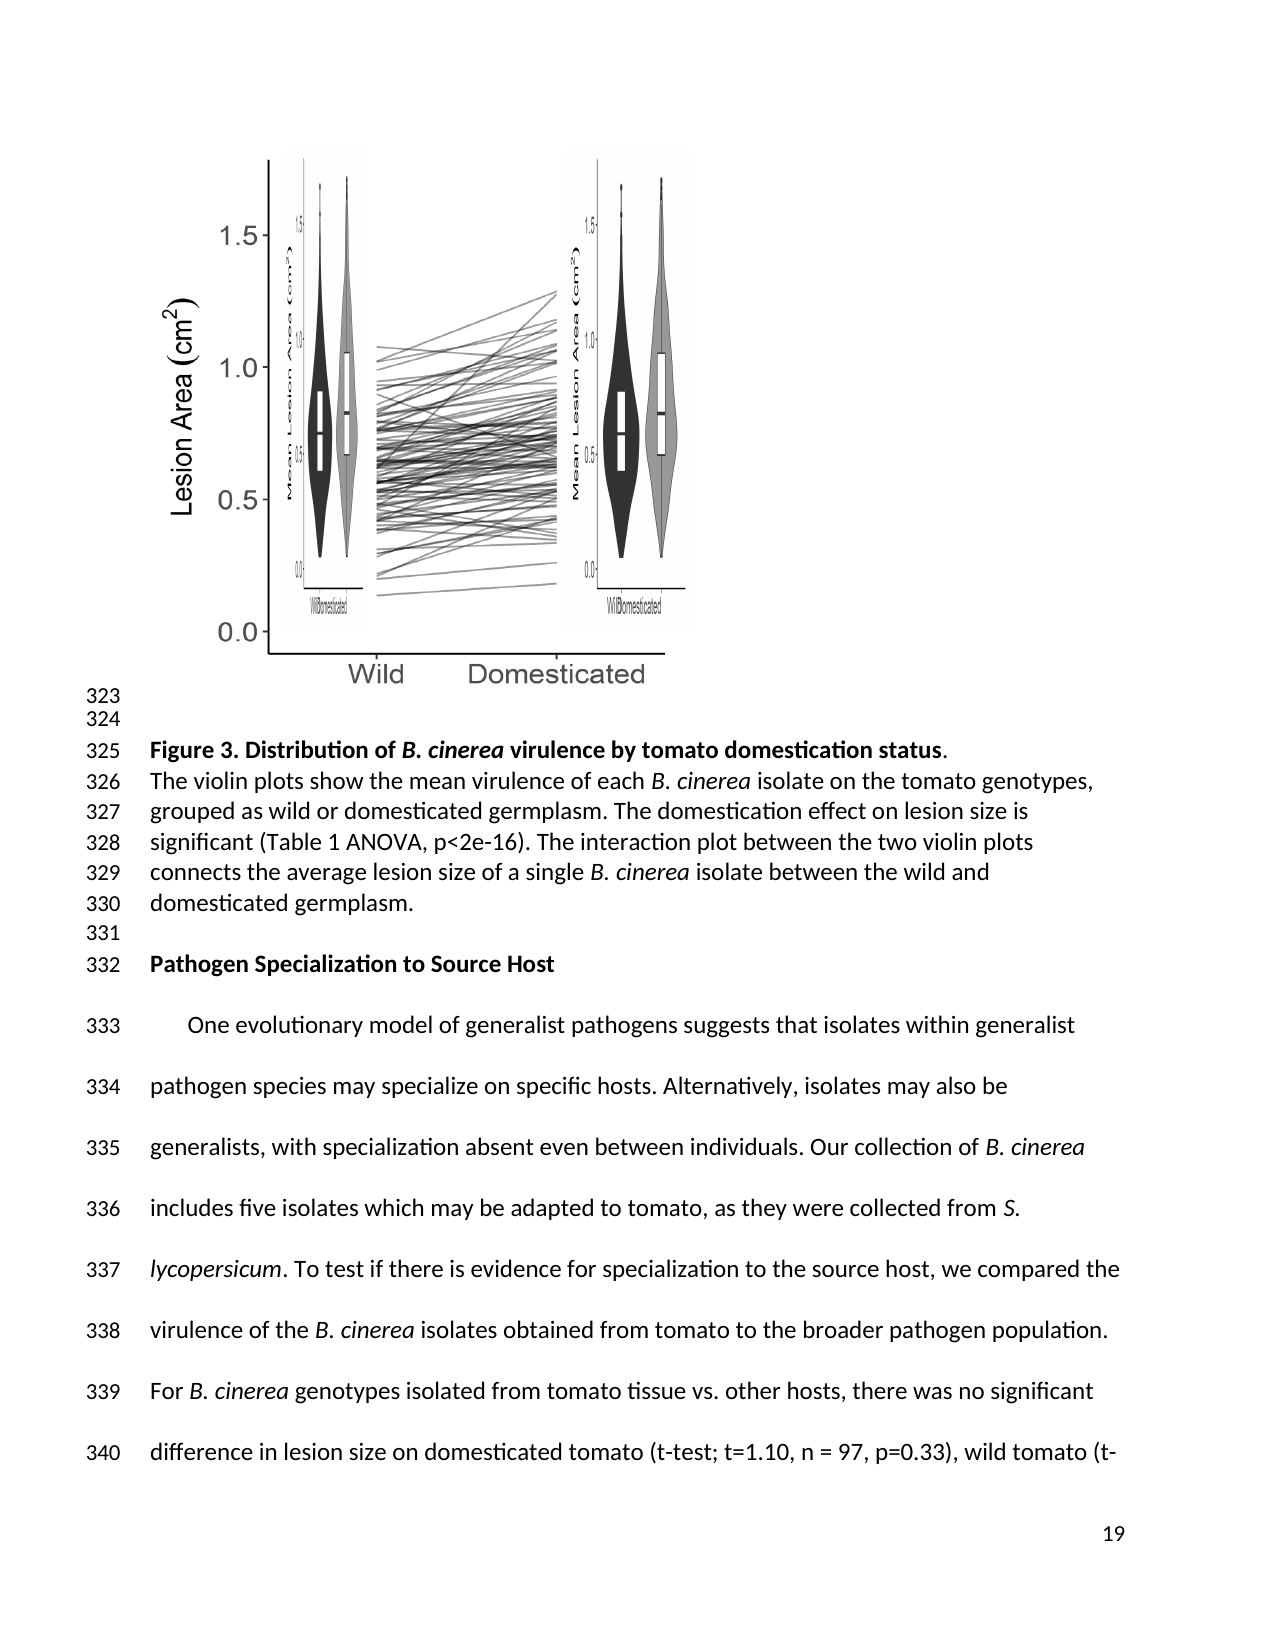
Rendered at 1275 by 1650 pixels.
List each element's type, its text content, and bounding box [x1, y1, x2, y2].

text Figure 3. Distribution of B. cinerea virulence by tomato domestication status. [150, 734, 1125, 765]
picture [150, 149, 693, 704]
text Pathogen Specialization to Source Host [150, 948, 1125, 978]
text The violin plots show the mean virulence of each B. cinerea isolate on the tomato genotypes, grouped as wild or domesticated germplasm. The domestication effect on lesion size is significant (Table 1 ANOVA, p<2e-16). The interaction plot between the two violin plots connects the average lesion size of a single B. cinerea isolate between the wild and domesticated germplasm. [150, 765, 1125, 917]
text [150, 1009, 1125, 1467]
